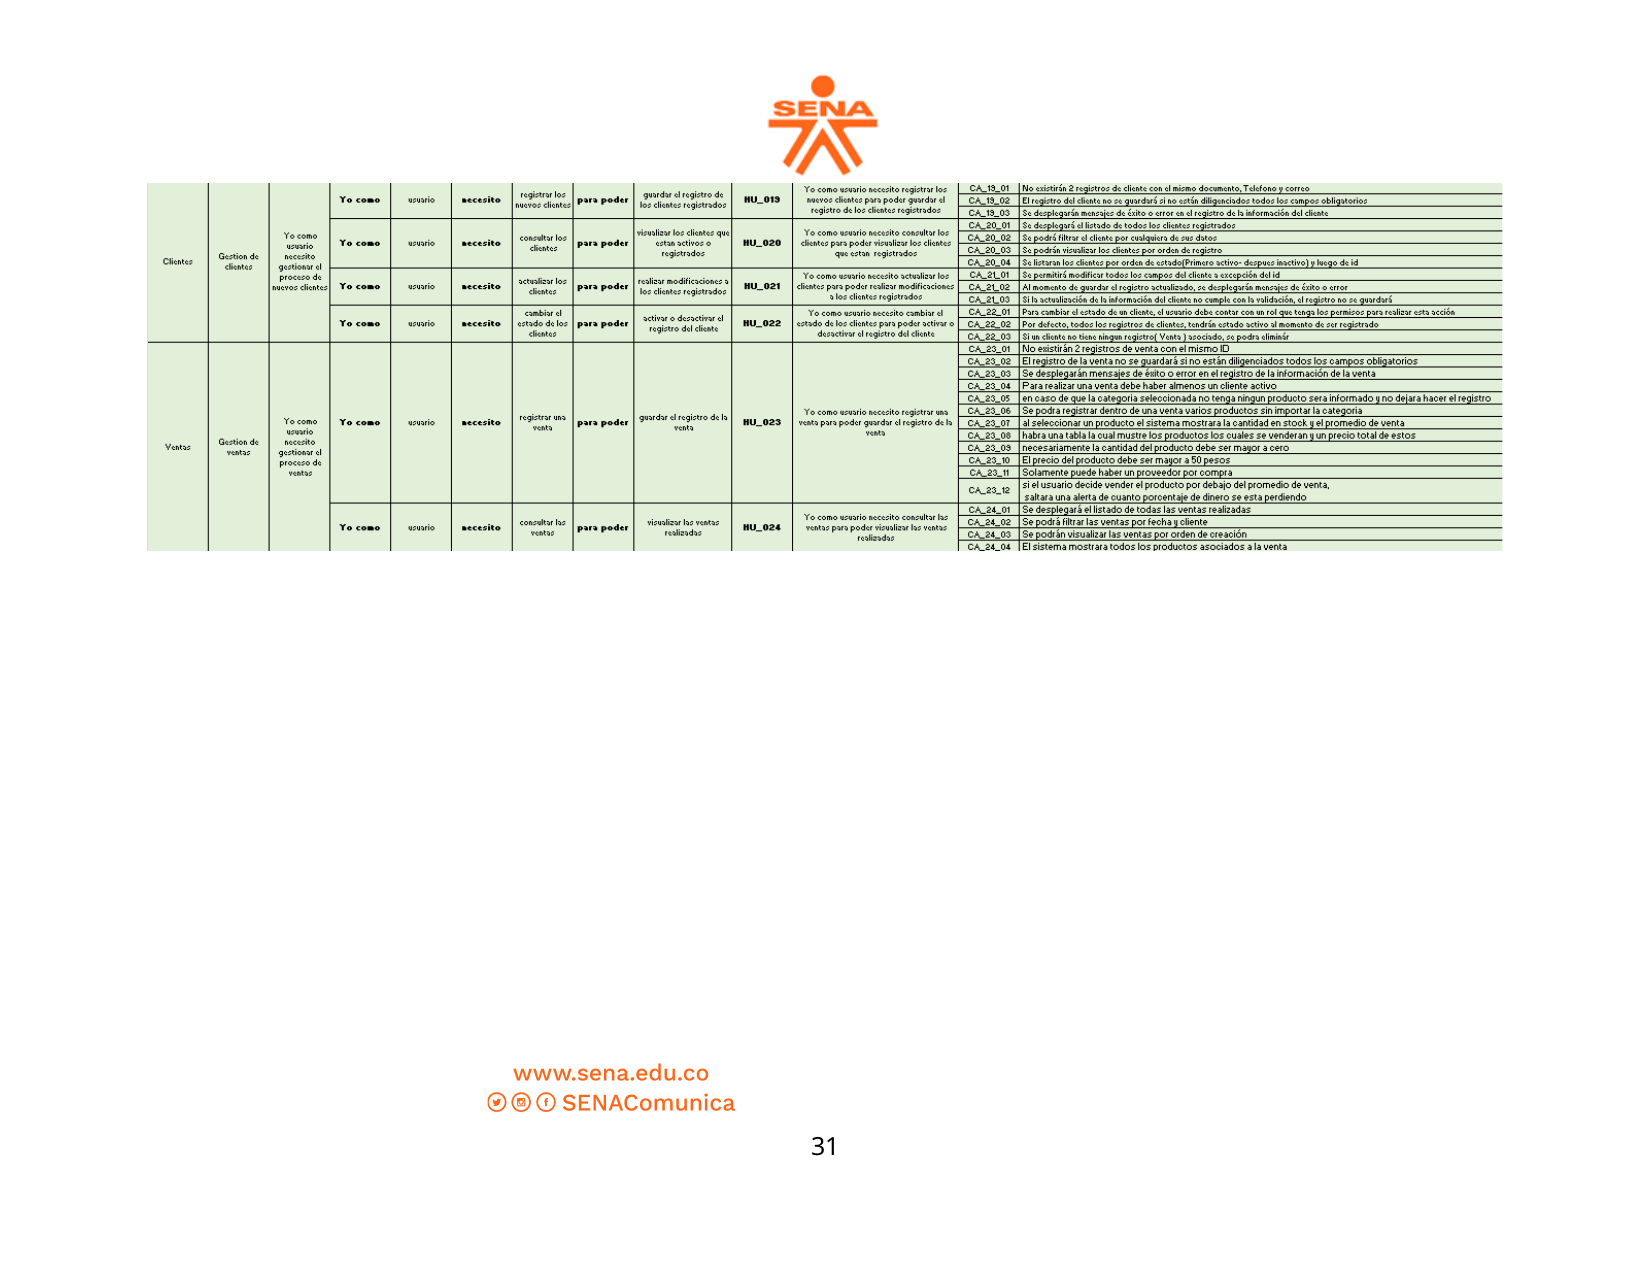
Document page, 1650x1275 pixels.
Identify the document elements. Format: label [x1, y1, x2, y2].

picture [487, 1061, 735, 1112]
picture [147, 73, 1503, 551]
